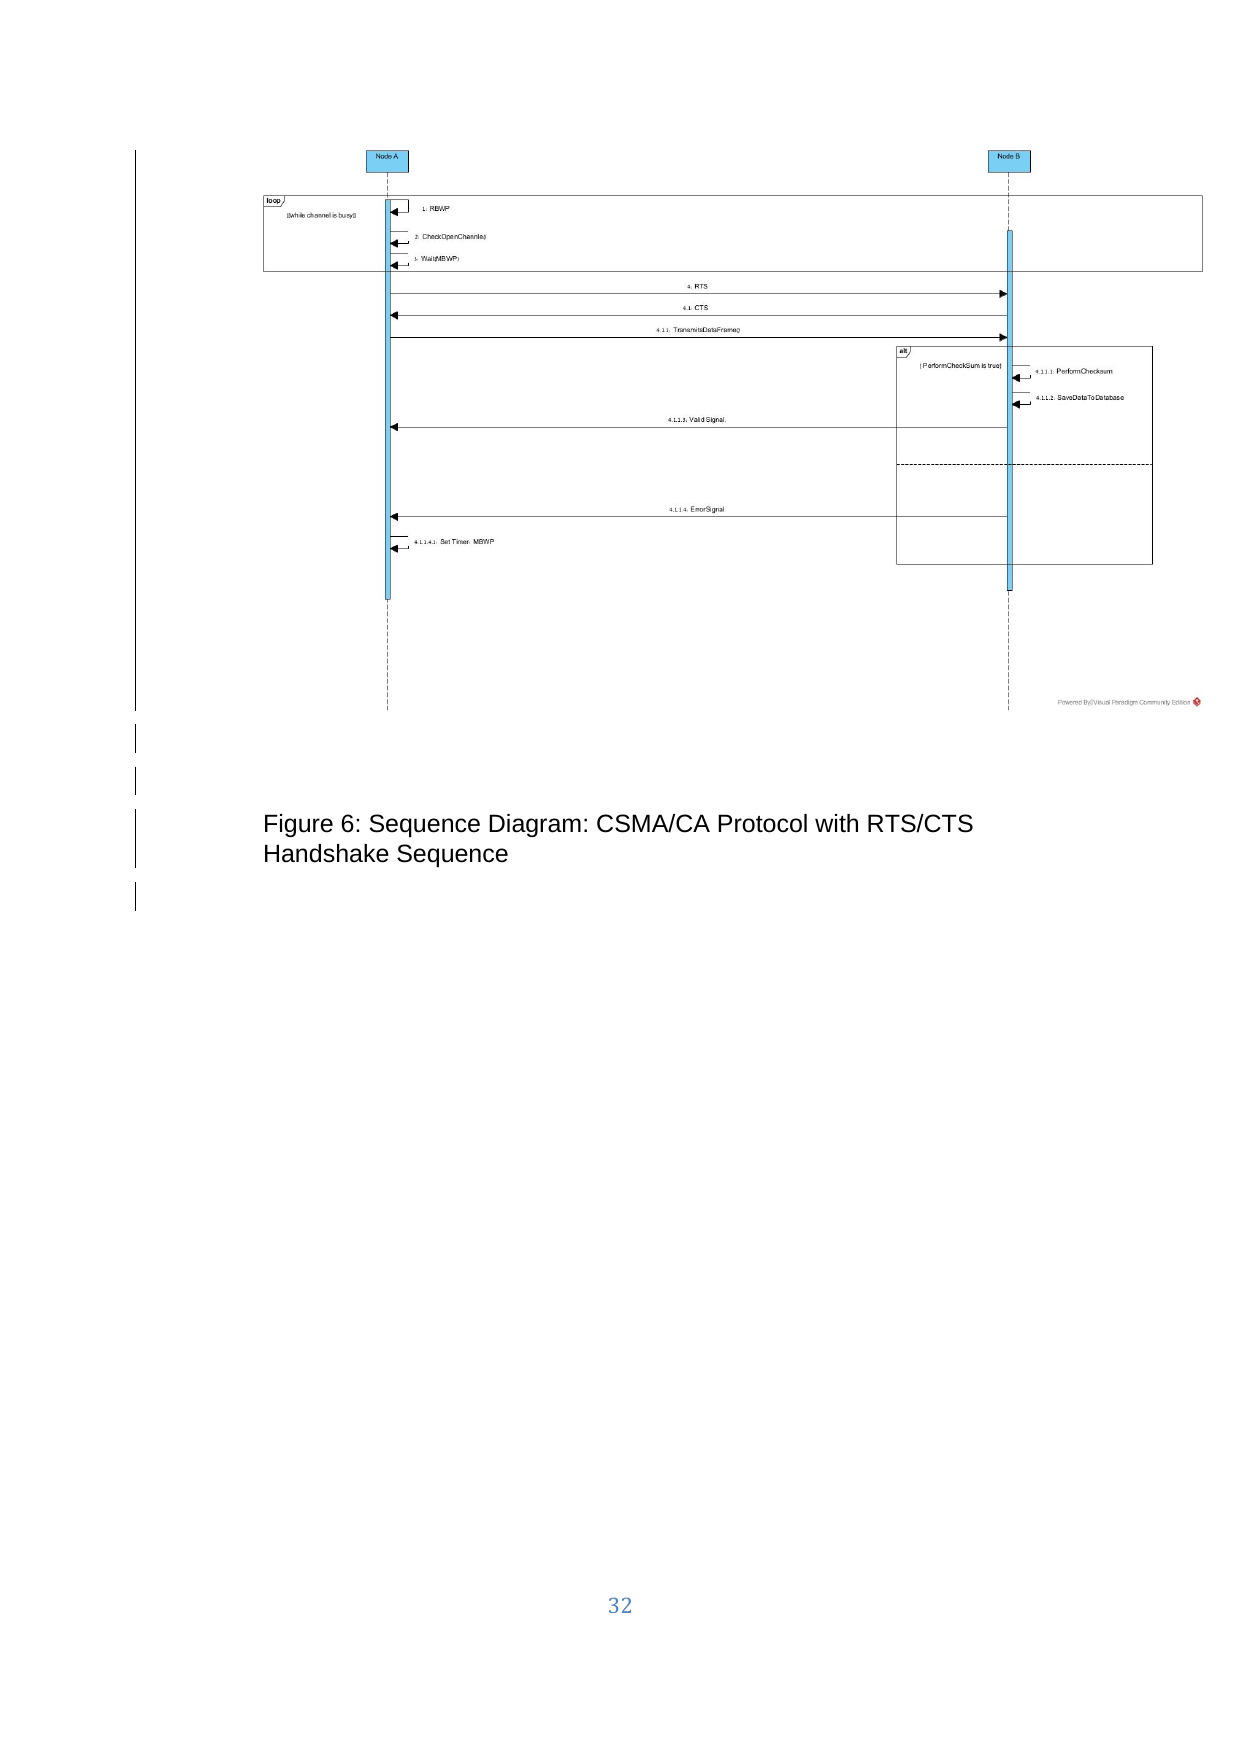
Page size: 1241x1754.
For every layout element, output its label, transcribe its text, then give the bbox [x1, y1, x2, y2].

picture [262, 150, 1204, 712]
text Figure 6: Sequence Diagram: CSMA/CA Protocol with RTS/CTS Handshake Sequence [263, 809, 1030, 868]
